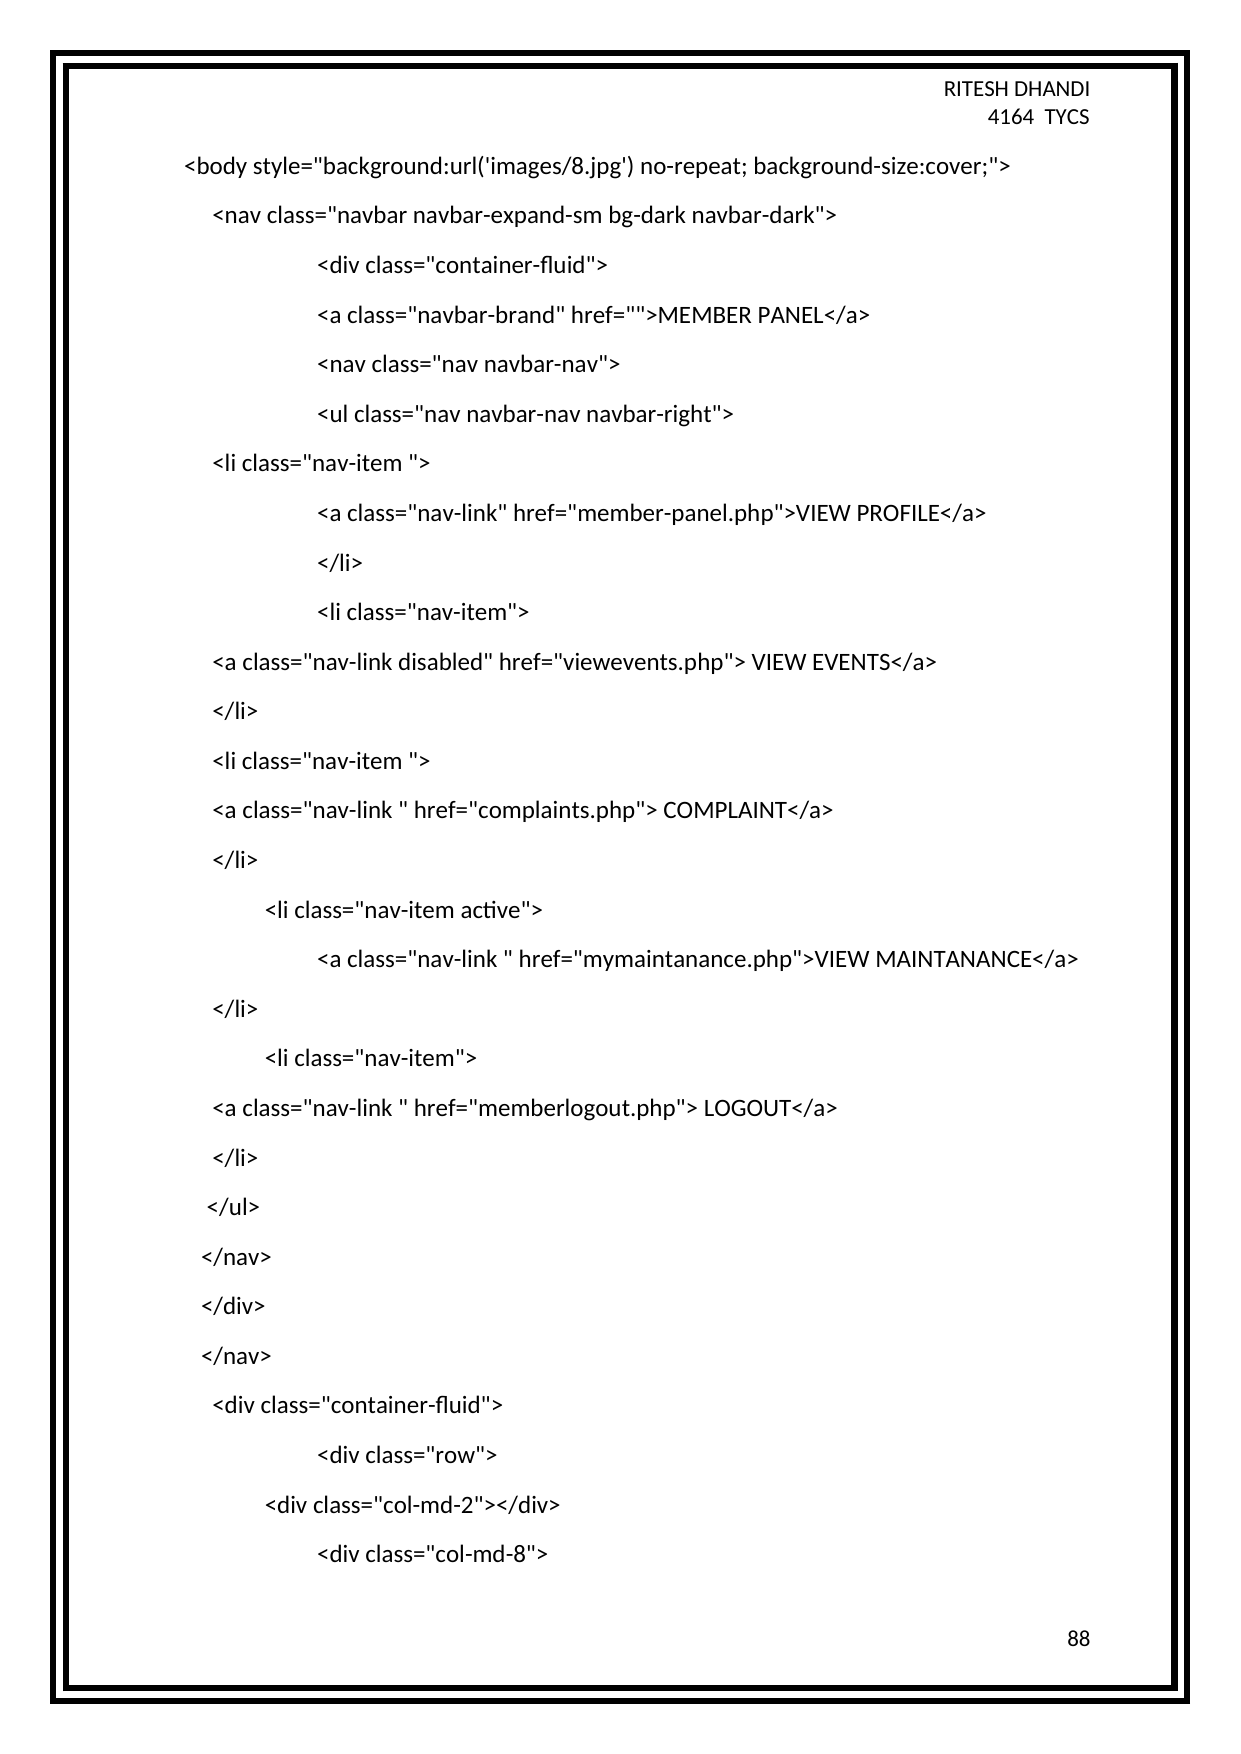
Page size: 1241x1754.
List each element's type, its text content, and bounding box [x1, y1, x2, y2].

text </li> [150, 993, 1090, 1023]
text <li class="nav-item"> [150, 1042, 1090, 1073]
text </li> [150, 1142, 1090, 1172]
text </li> [150, 844, 1090, 875]
text </div> [150, 1290, 1090, 1321]
text <nav class="navbar navbar-expand-sm bg-dark navbar-dark"> [150, 199, 1090, 230]
text <div class="col-md-8"> [150, 1538, 1090, 1569]
text <div class="col-md-2"></div> [150, 1489, 1090, 1519]
text <li class="nav-item "> [150, 745, 1090, 776]
text <li class="nav-item active"> [150, 894, 1090, 924]
text </li> [150, 547, 1090, 577]
text <body style="background:url('images/8.jpg') no-repeat; background-size:cover;"> [150, 150, 1090, 181]
text <div class="container-fluid"> [150, 1389, 1090, 1420]
text <a class="nav-link " href="complaints.php"> COMPLAINT</a> [150, 794, 1090, 825]
text <a class="navbar-brand" href="">MEMBER PANEL</a> [150, 299, 1090, 329]
text <a class="nav-link " href="memberlogout.php"> LOGOUT</a> [150, 1092, 1090, 1123]
text </ul> [150, 1191, 1090, 1222]
text <div class="row"> [150, 1439, 1090, 1470]
text </li> [150, 695, 1090, 726]
text <li class="nav-item "> [150, 447, 1090, 478]
text <ul class="nav navbar-nav navbar-right"> [150, 398, 1090, 428]
text <a class="nav-link " href="mymaintanance.php">VIEW MAINTANANCE</a> [150, 943, 1090, 974]
text <li class="nav-item"> [150, 596, 1090, 627]
text <a class="nav-link" href="member-panel.php">VIEW PROFILE</a> [150, 497, 1090, 528]
text <div class="container-fluid"> [150, 249, 1090, 280]
text <a class="nav-link disabled" href="viewevents.php"> VIEW EVENTS</a> [150, 646, 1090, 676]
text </nav> [150, 1340, 1090, 1371]
text </nav> [150, 1241, 1090, 1271]
text <nav class="nav navbar-nav"> [150, 348, 1090, 379]
